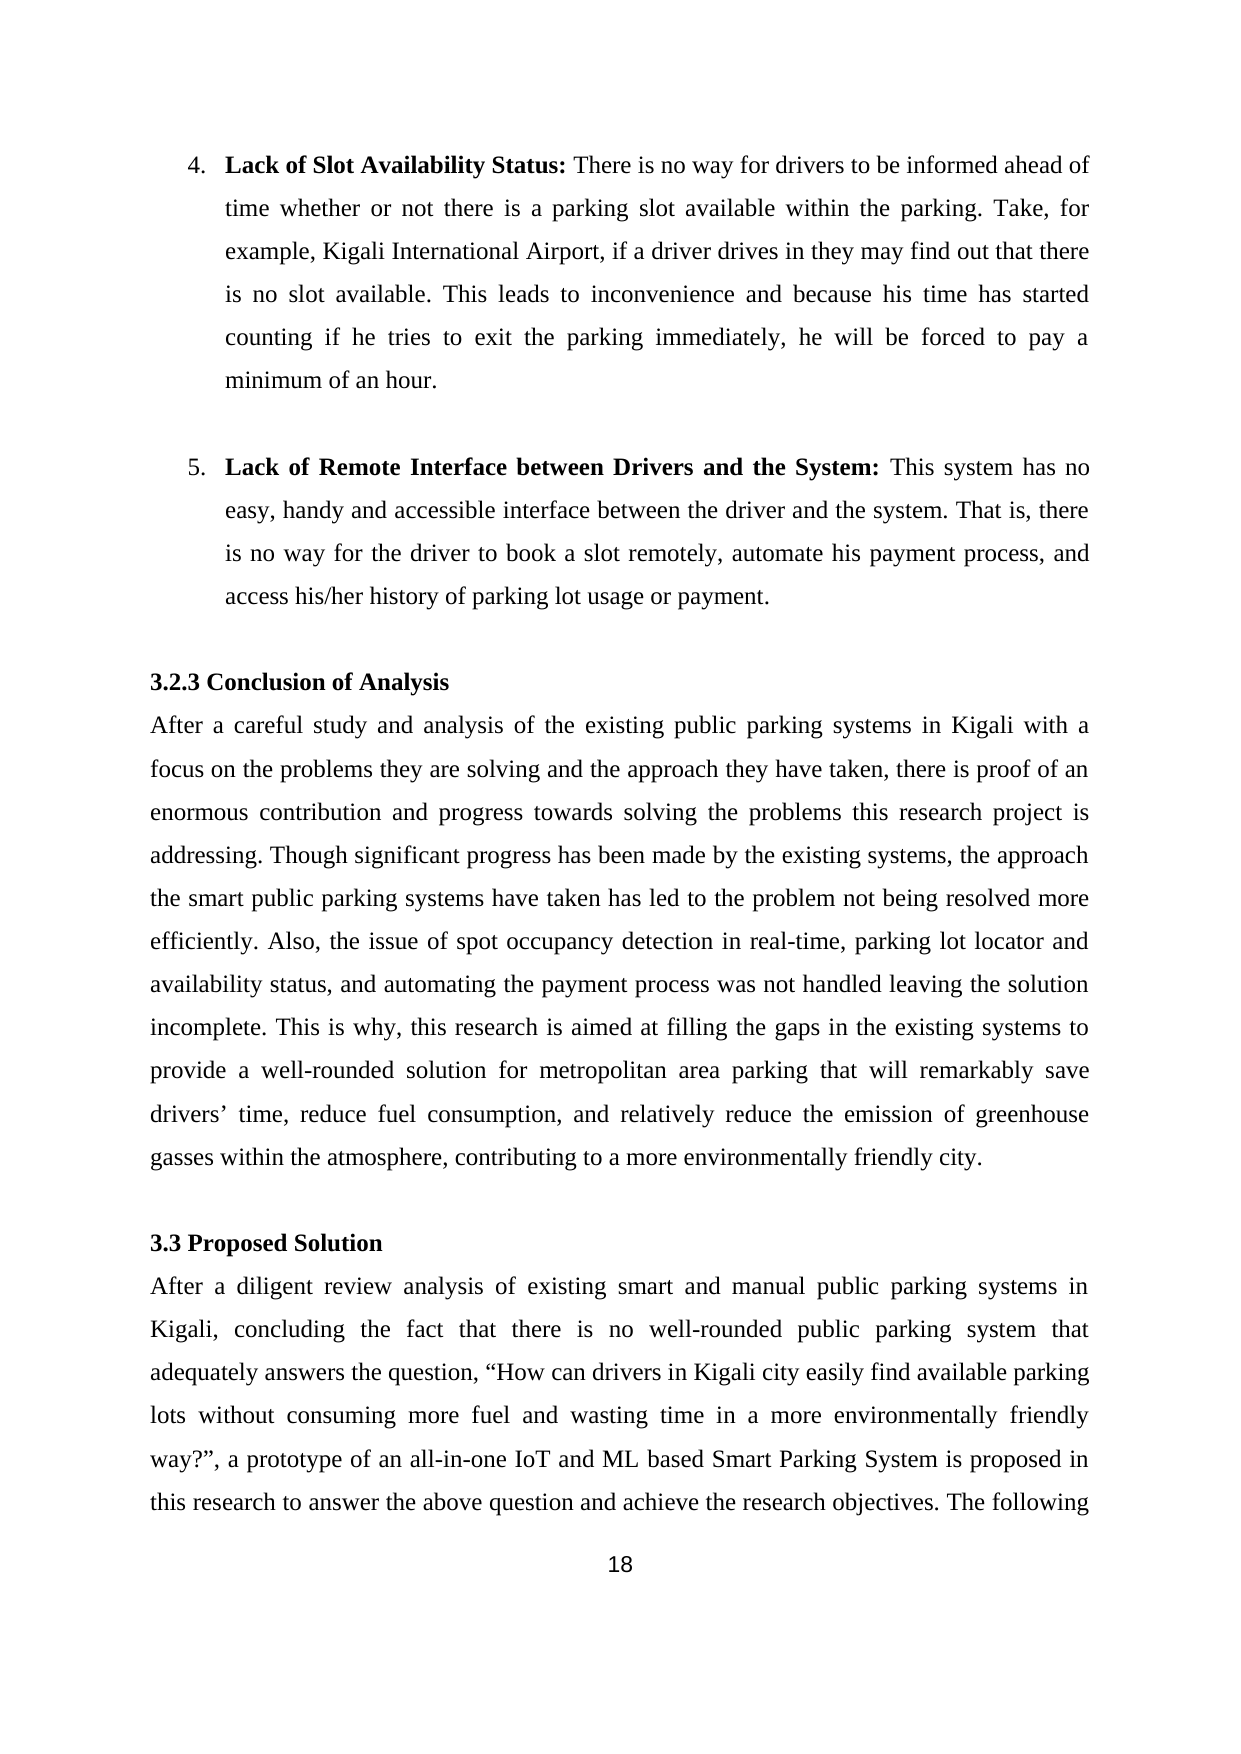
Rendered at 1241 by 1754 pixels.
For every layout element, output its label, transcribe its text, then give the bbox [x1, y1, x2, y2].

text After a careful study and analysis of the existing public parking systems in Kigali with a focus on the problems they are solving and the approach they have taken, there is proof of an enormous contribution and progress towards solving the problems this research project is addressing. Though significant progress has been made by the existing systems, the approach the smart public parking systems have taken has led to the problem not being resolved more efficiently. Also, the issue of spot occupancy detection in real-time, parking lot locator and availability status, and automating the payment process was not handled leaving the solution incomplete. This is why, this research is aimed at filling the gaps in the existing systems to provide a well-rounded solution for metropolitan area parking that will remarkably save drivers’ time, reduce fuel consumption, and relatively reduce the emission of greenhouse gasses within the atmosphere, contributing to a more environmentally friendly city. [150, 711, 1090, 1171]
list Lack of Remote Interface between Drivers and the System: This system has no easy, handy and accessible interface between the driver and the system. That is, there is no way for the driver to book a slot remotely, automate his payment process, and access his/her history of parking lot usage or payment. [187, 452, 1090, 610]
list Lack of Slot Availability Status: There is no way for drivers to be informed ahead of time whether or not there is a parking slot available within the parking. Take, for example, Kigali International Airport, if a driver drives in they may find out that there is no slot available. This leads to inconvenience and because his time has started counting if he tries to exit the parking immediately, he will be forced to pay a minimum of an hour. [187, 150, 1090, 394]
subtitle 3.3 Proposed Solution [150, 1228, 1090, 1257]
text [150, 1271, 1090, 1516]
subtitle 3.2.3 Conclusion of Analysis [150, 667, 1090, 696]
